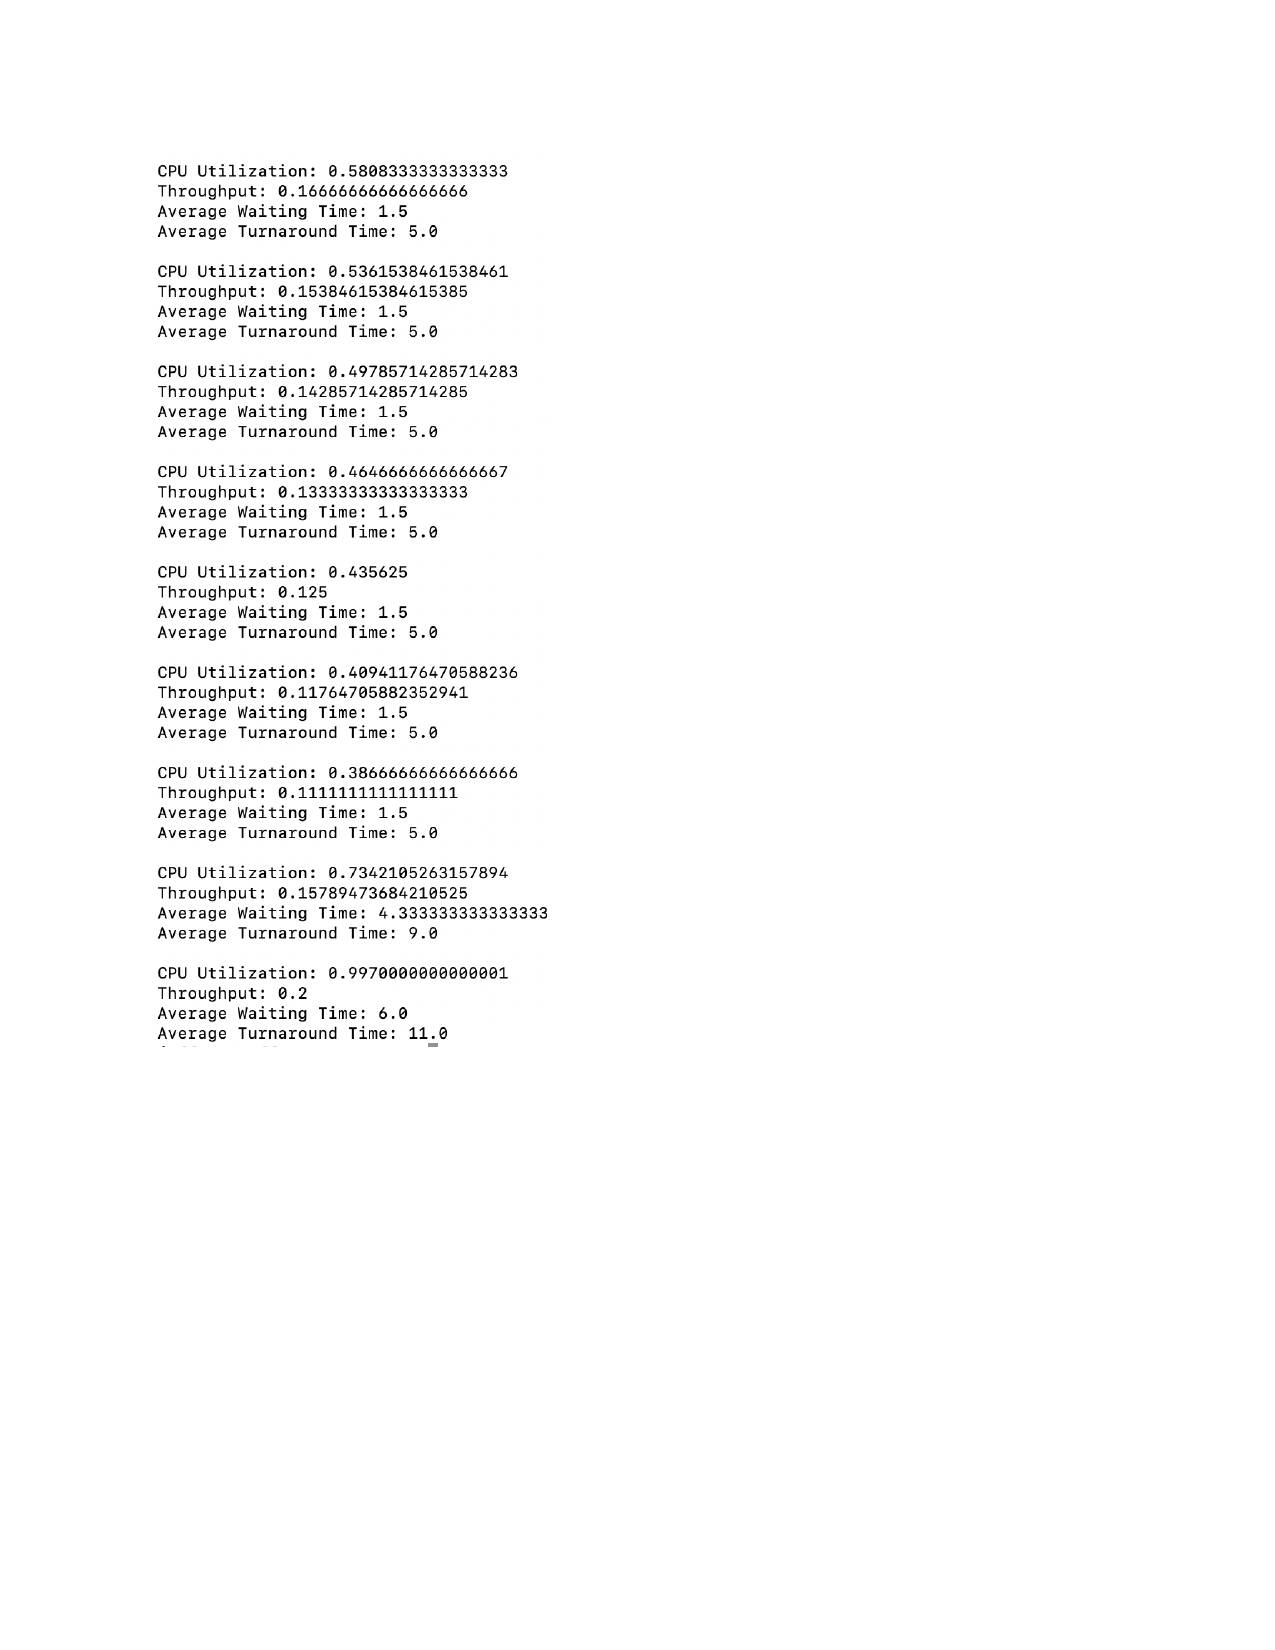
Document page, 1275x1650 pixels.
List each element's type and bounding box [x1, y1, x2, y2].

picture [150, 150, 564, 1047]
